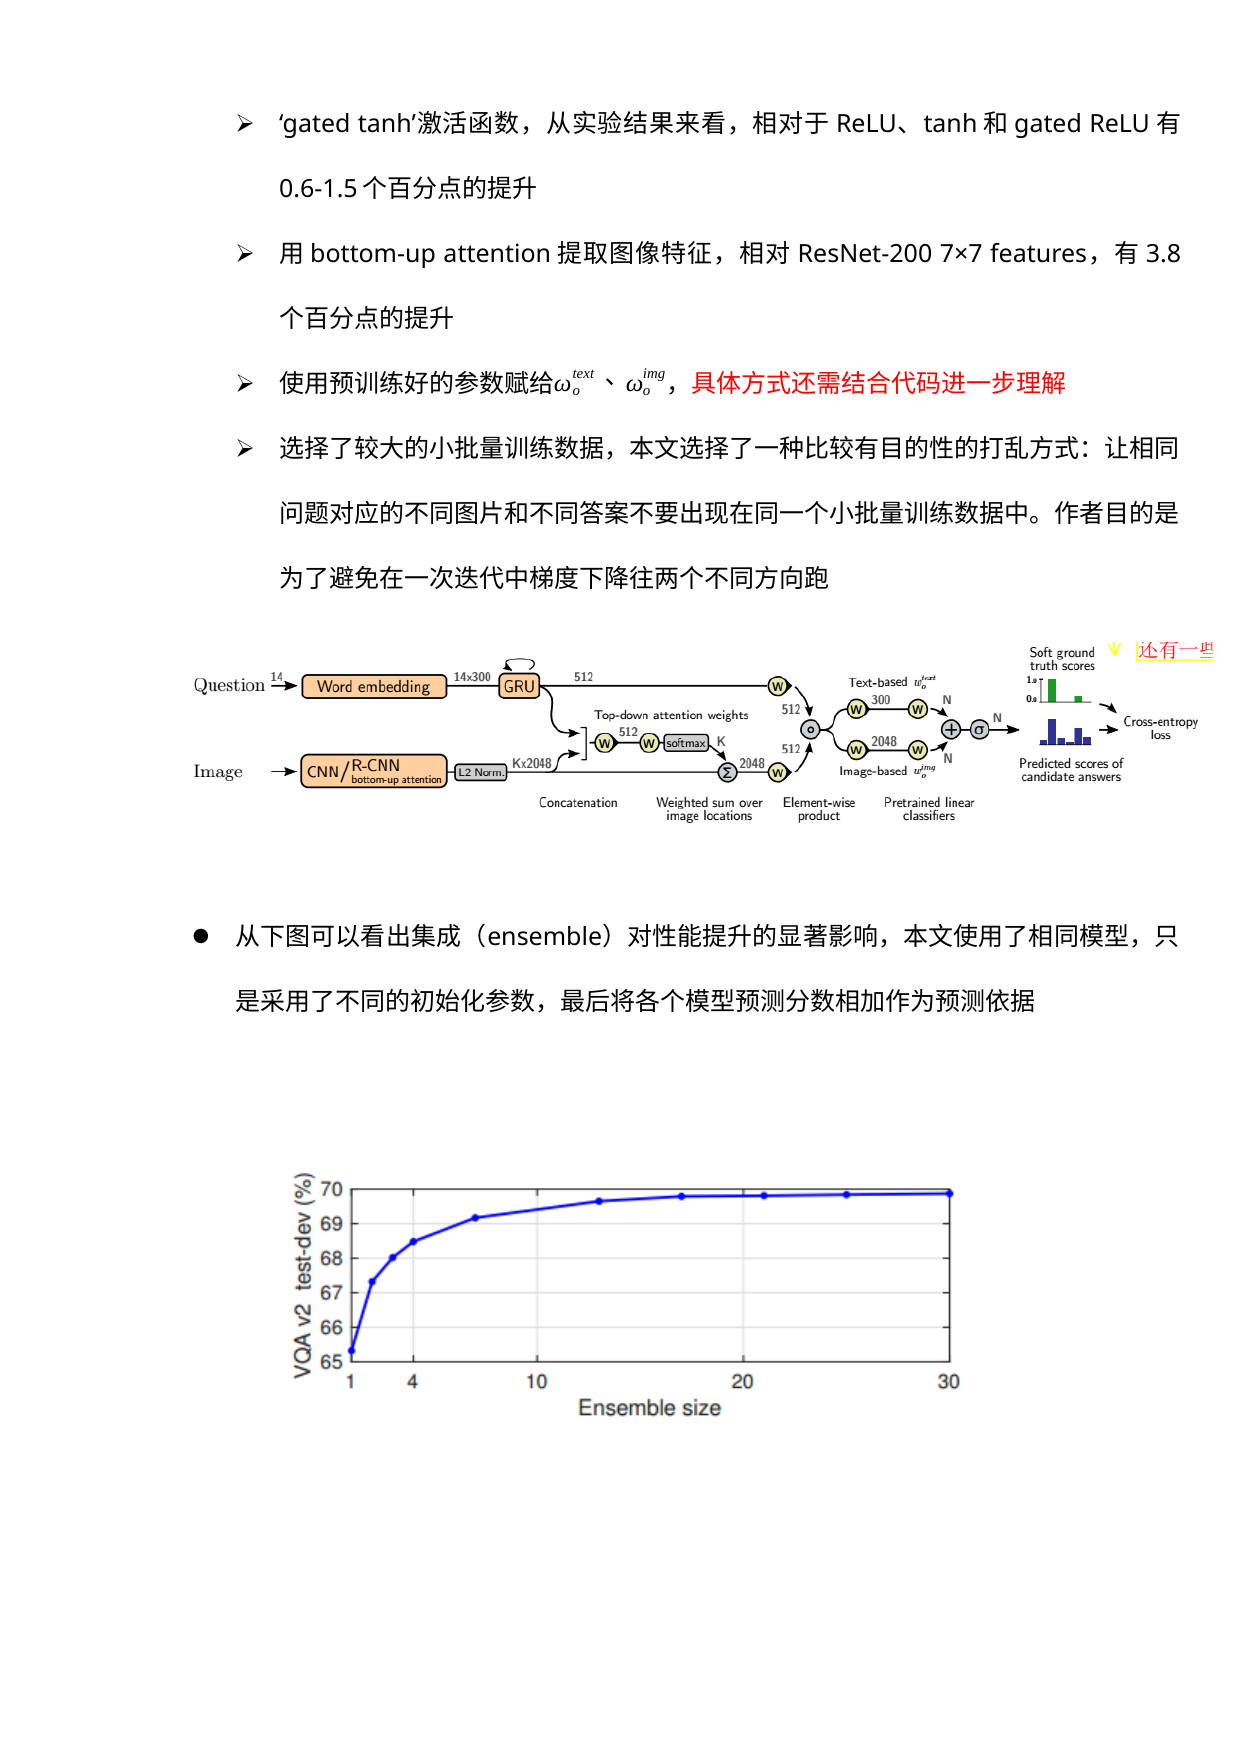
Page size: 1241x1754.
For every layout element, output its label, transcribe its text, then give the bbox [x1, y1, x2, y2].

list 选择了较大的小批量训练数据，本文选择了一种比较有目的性的打乱方式：让相同问题对应的不同图片和不同答案不要出现在同一个小批量训练数据中。作者目的是为了避免在一次迭代中梯度下降往两个不同方向跑 [235, 414, 1181, 609]
list 使用预训练好的参数赋给，具体方式还需结合代码进一步理解 [235, 349, 1181, 414]
picture [275, 1155, 988, 1423]
list ‘gated tanh’激活函数，从实验结果来看，相对于ReLU、tanh和gated ReLU有0.6-1.5个百分点的提升 [235, 89, 1181, 219]
picture [178, 642, 1213, 827]
list 从下图可以看出集成（ensemble）对性能提升的显著影响，本文使用了相同模型，只是采用了不同的初始化参数，最后将各个模型预测分数相加作为预测依据 [191, 902, 1181, 1032]
list 用bottom-up attention提取图像特征，相对ResNet-200 7×7 features，有3.8个百分点的提升 [235, 219, 1181, 349]
